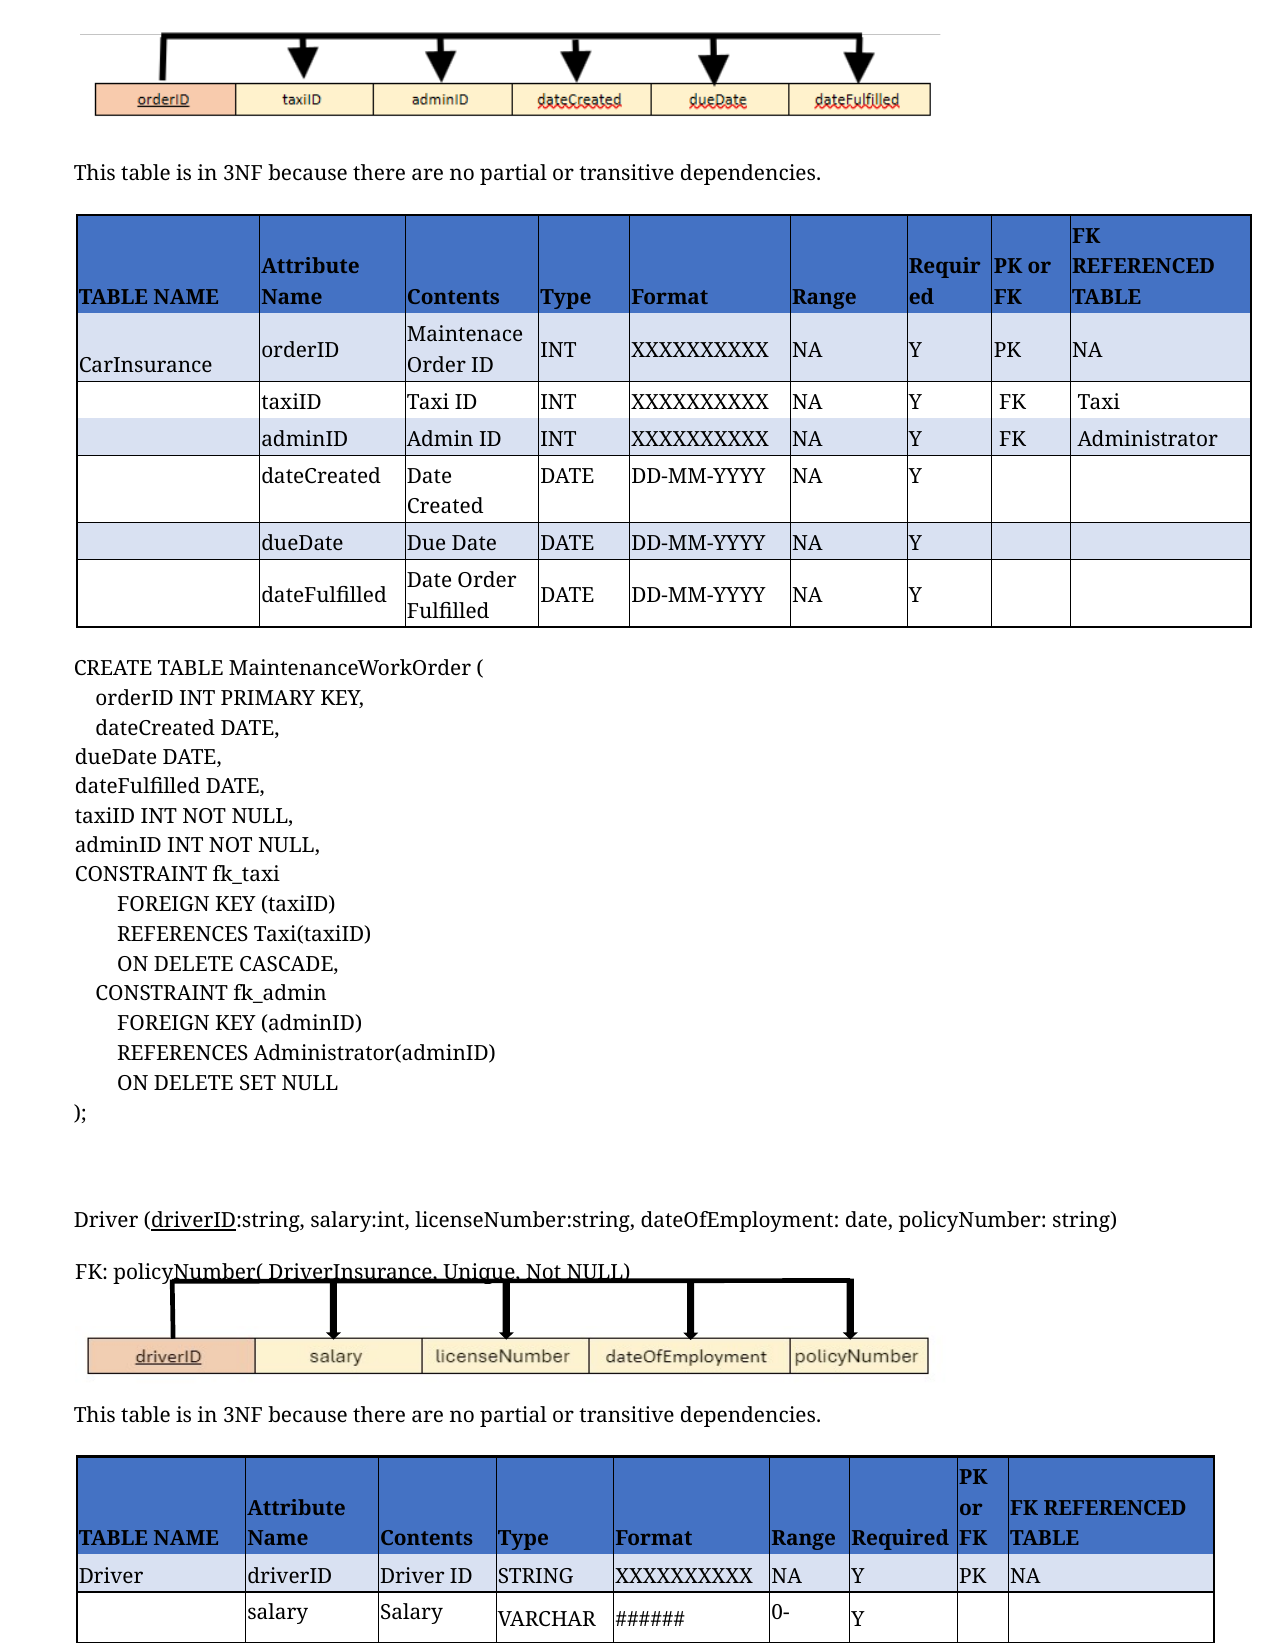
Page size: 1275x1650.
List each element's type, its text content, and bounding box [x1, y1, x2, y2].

table_cell INT [539, 382, 629, 418]
table_cell XXXXXXXXXX [630, 419, 790, 455]
table_cell dateFulfilled [260, 560, 405, 626]
table_header Contents [379, 1458, 496, 1554]
table_cell XXXXXXXXXX [630, 315, 790, 381]
table_cell Y [908, 456, 991, 522]
table_cell dueDate [260, 523, 405, 559]
table_cell Salary [379, 1593, 496, 1642]
table_header TABLE NAME [78, 1458, 245, 1554]
table_header Format [630, 216, 790, 313]
table_cell Maintenace Order ID [406, 315, 538, 381]
table_cell NA [791, 456, 907, 522]
table_cell NA [1009, 1556, 1213, 1591]
table_cell Date Created [406, 456, 538, 522]
table_cell Y [908, 315, 991, 381]
table_cell DD-MM-YYYY [630, 560, 790, 626]
table_cell Due Date [406, 523, 538, 559]
table_header Type [497, 1458, 613, 1554]
table_cell [1071, 560, 1250, 626]
table_header Range [791, 216, 907, 313]
text This table is in 3NF because there are no partial or transitive dependencies. [73, 1400, 1200, 1428]
table_header Range [770, 1458, 849, 1554]
table_cell Driver ID [379, 1556, 496, 1591]
table_cell [1009, 1593, 1213, 1642]
table_header FK REFERENCED TABLE [1009, 1458, 1213, 1554]
table_cell INT [539, 315, 629, 381]
table_cell Taxi ID [406, 382, 538, 418]
table_cell Driver [78, 1556, 245, 1591]
table_cell NA [1071, 315, 1250, 381]
table_cell Taxi [1071, 382, 1250, 418]
table_cell PK [992, 315, 1070, 381]
table_cell [992, 523, 1070, 559]
table_cell DATE [539, 523, 629, 559]
table_cell Date Order Fulfilled [406, 560, 538, 626]
table_header Required [850, 1458, 957, 1554]
picture [80, 32, 941, 130]
table_cell Y [850, 1593, 957, 1642]
text REFERENCES Taxi(taxiID) [73, 919, 1200, 947]
table_cell PK [958, 1556, 1008, 1591]
table_cell FK [992, 419, 1070, 455]
table_cell salary [246, 1593, 378, 1642]
text CREATE TABLE MaintenanceWorkOrder ( [73, 653, 1200, 682]
table_cell taxiID [260, 382, 405, 418]
table_cell DATE [539, 456, 629, 522]
table_cell Y [908, 560, 991, 626]
table_cell NA [791, 560, 907, 626]
text ON DELETE CASCADE, [73, 949, 1200, 977]
table_cell Y [850, 1556, 957, 1591]
text ON DELETE SET NULL [73, 1068, 1200, 1096]
text FOREIGN KEY (taxiID) [73, 889, 1200, 917]
table_header Contents [406, 216, 538, 313]
table_header Attribute Name [260, 216, 405, 313]
table_cell DD-MM-YYYY [630, 456, 790, 522]
table_cell NA [791, 382, 907, 418]
table_header Type [539, 216, 629, 313]
table_cell 0- 999999 [770, 1593, 849, 1642]
text orderID INT PRIMARY KEY, [73, 683, 1200, 712]
table_cell Administrator [1071, 419, 1250, 455]
table_cell driverID [246, 1556, 378, 1591]
table_cell orderID [260, 315, 405, 381]
table_header Format [614, 1458, 769, 1554]
table_cell ###### [614, 1593, 769, 1642]
text FOREIGN KEY (adminID) [73, 1008, 1200, 1037]
table_cell [78, 419, 259, 455]
table_cell DATE [539, 560, 629, 626]
text This table is in 3NF because there are no partial or transitive dependencies. [73, 158, 1200, 186]
table_cell XXXXXXXXXX [614, 1556, 769, 1591]
text ); [73, 1098, 1200, 1126]
table_cell NA [791, 523, 907, 559]
text REFERENCES Administrator(adminID) [73, 1038, 1200, 1066]
table_cell Admin ID [406, 419, 538, 455]
table_cell [958, 1593, 1008, 1642]
table_cell NA [791, 419, 907, 455]
table_cell adminID [260, 419, 405, 455]
table_header TABLE NAME [78, 216, 259, 313]
table_header Requir ed [908, 216, 991, 313]
table_cell Y [908, 382, 991, 418]
table_cell [992, 456, 1070, 522]
table_cell [1071, 456, 1250, 522]
table_cell NA [791, 315, 907, 381]
table_cell dateCreated [260, 456, 405, 522]
table_cell INT [539, 419, 629, 455]
table_cell Y [908, 419, 991, 455]
table_cell CarInsurance [78, 315, 259, 381]
table_cell [78, 560, 259, 626]
text Driver (driverID:string, salary:int, licenseNumber:string, dateOfEmployment: date, policyNumber: string) [73, 1205, 1200, 1233]
table_header FK REFERENCED TABLE [1071, 216, 1250, 313]
table_cell [1071, 523, 1250, 559]
picture [75, 1326, 949, 1387]
table_header PK or FK [992, 216, 1070, 313]
table_header Attribute Name [246, 1458, 378, 1554]
table_cell VARCHAR [497, 1593, 613, 1642]
table_cell [78, 523, 259, 559]
table_cell FK [992, 382, 1070, 418]
text dateCreated DATE, dueDate DATE, dateFulfilled DATE, taxiID INT NOT NULL, adminID INT NOT NULL, CONSTRAINT fk_taxi [73, 713, 342, 888]
table_cell [78, 1593, 245, 1642]
table_cell DD-MM-YYYY [630, 523, 790, 559]
table_cell STRING [497, 1556, 613, 1591]
table_header PK or FK [958, 1458, 1008, 1554]
table_cell [78, 456, 259, 522]
table_cell NA [770, 1556, 849, 1591]
table_cell Y [908, 523, 991, 559]
table_cell [992, 560, 1070, 626]
text CONSTRAINT fk_admin [73, 978, 1200, 1007]
table_cell [78, 382, 259, 418]
table_cell XXXXXXXXXX [630, 382, 790, 418]
